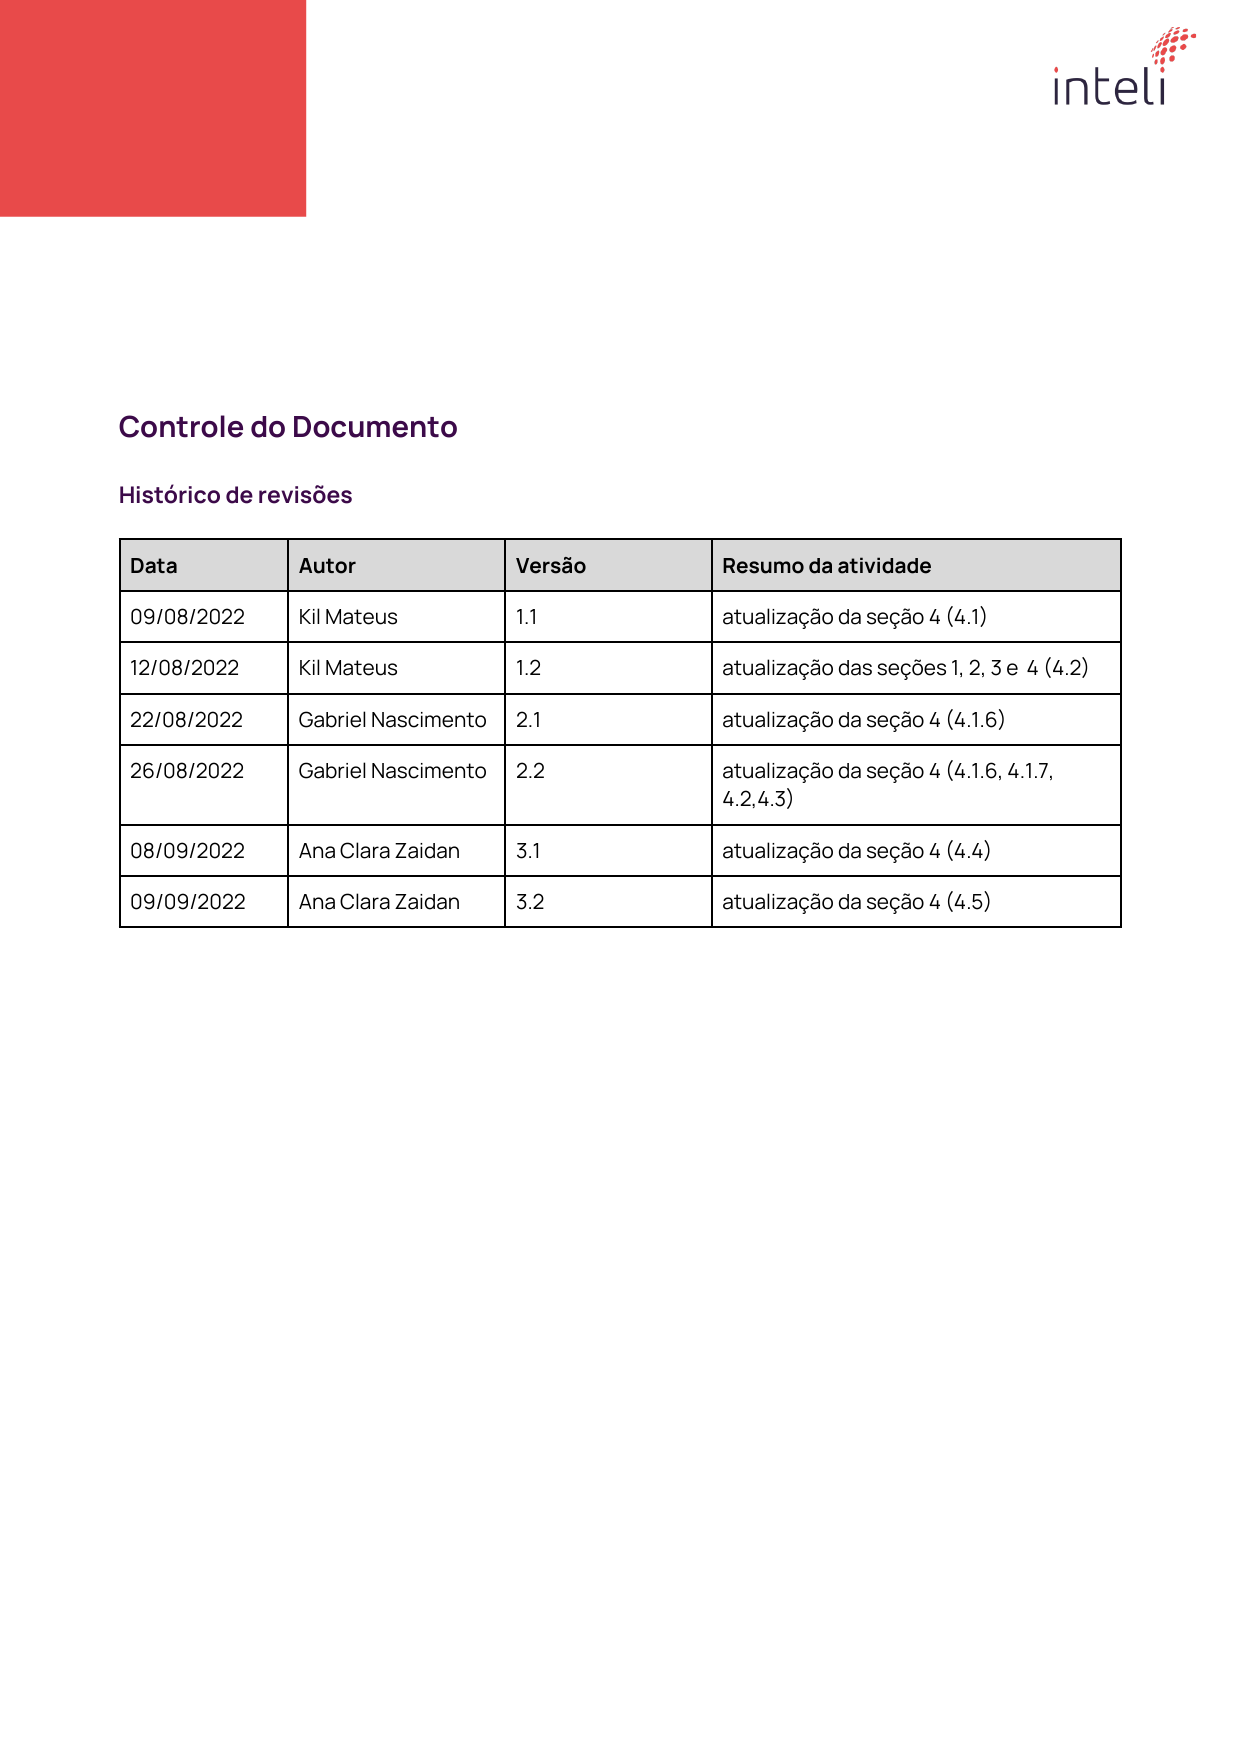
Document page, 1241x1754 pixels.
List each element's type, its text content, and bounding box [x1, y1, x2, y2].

table_cell atualização da seção 4 (4.4) [713, 826, 1120, 875]
table_header Autor [289, 540, 504, 590]
table_cell 3.2 [506, 877, 711, 926]
text Histórico de revisões [118, 479, 1122, 510]
table_cell 1.2 [506, 643, 711, 692]
table_cell 1.1 [506, 592, 711, 641]
table_cell Ana Clara Zaidan [289, 877, 504, 926]
table_cell Gabriel Nascimento [289, 746, 504, 823]
table_cell 09/09/2022 [121, 877, 287, 926]
table_cell 12/08/2022 [121, 643, 287, 692]
table_cell atualização da seção 4 (4.1.6, 4.1.7, 4.2,4.3) [713, 746, 1120, 823]
table_cell atualização da seção 4 (4.5) [713, 877, 1120, 926]
table_header Resumo da atividade [713, 540, 1120, 590]
table_cell 3.1 [506, 826, 711, 875]
table_cell atualização da seção 4 (4.1) [713, 592, 1120, 641]
table_cell 09/08/2022 [121, 592, 287, 641]
table_cell atualização das seções 1, 2, 3 e 4 (4.2) [713, 643, 1120, 692]
table_cell 08/09/2022 [121, 826, 287, 875]
table_header Versão [506, 540, 711, 590]
table_cell 2.1 [506, 695, 711, 744]
table_cell Ana Clara Zaidan [289, 826, 504, 875]
table_header Data [121, 540, 287, 590]
picture [0, 0, 307, 217]
table_cell 22/08/2022 [121, 695, 287, 744]
table_cell 26/08/2022 [121, 746, 287, 823]
text Controle do Documento [118, 407, 1122, 446]
table_cell Kil Mateus [289, 592, 504, 641]
picture [1054, 27, 1197, 105]
table_cell Gabriel Nascimento [289, 695, 504, 744]
table_cell atualização da seção 4 (4.1.6) [713, 695, 1120, 744]
table_cell 2.2 [506, 746, 711, 823]
table_cell Kil Mateus [289, 643, 504, 692]
